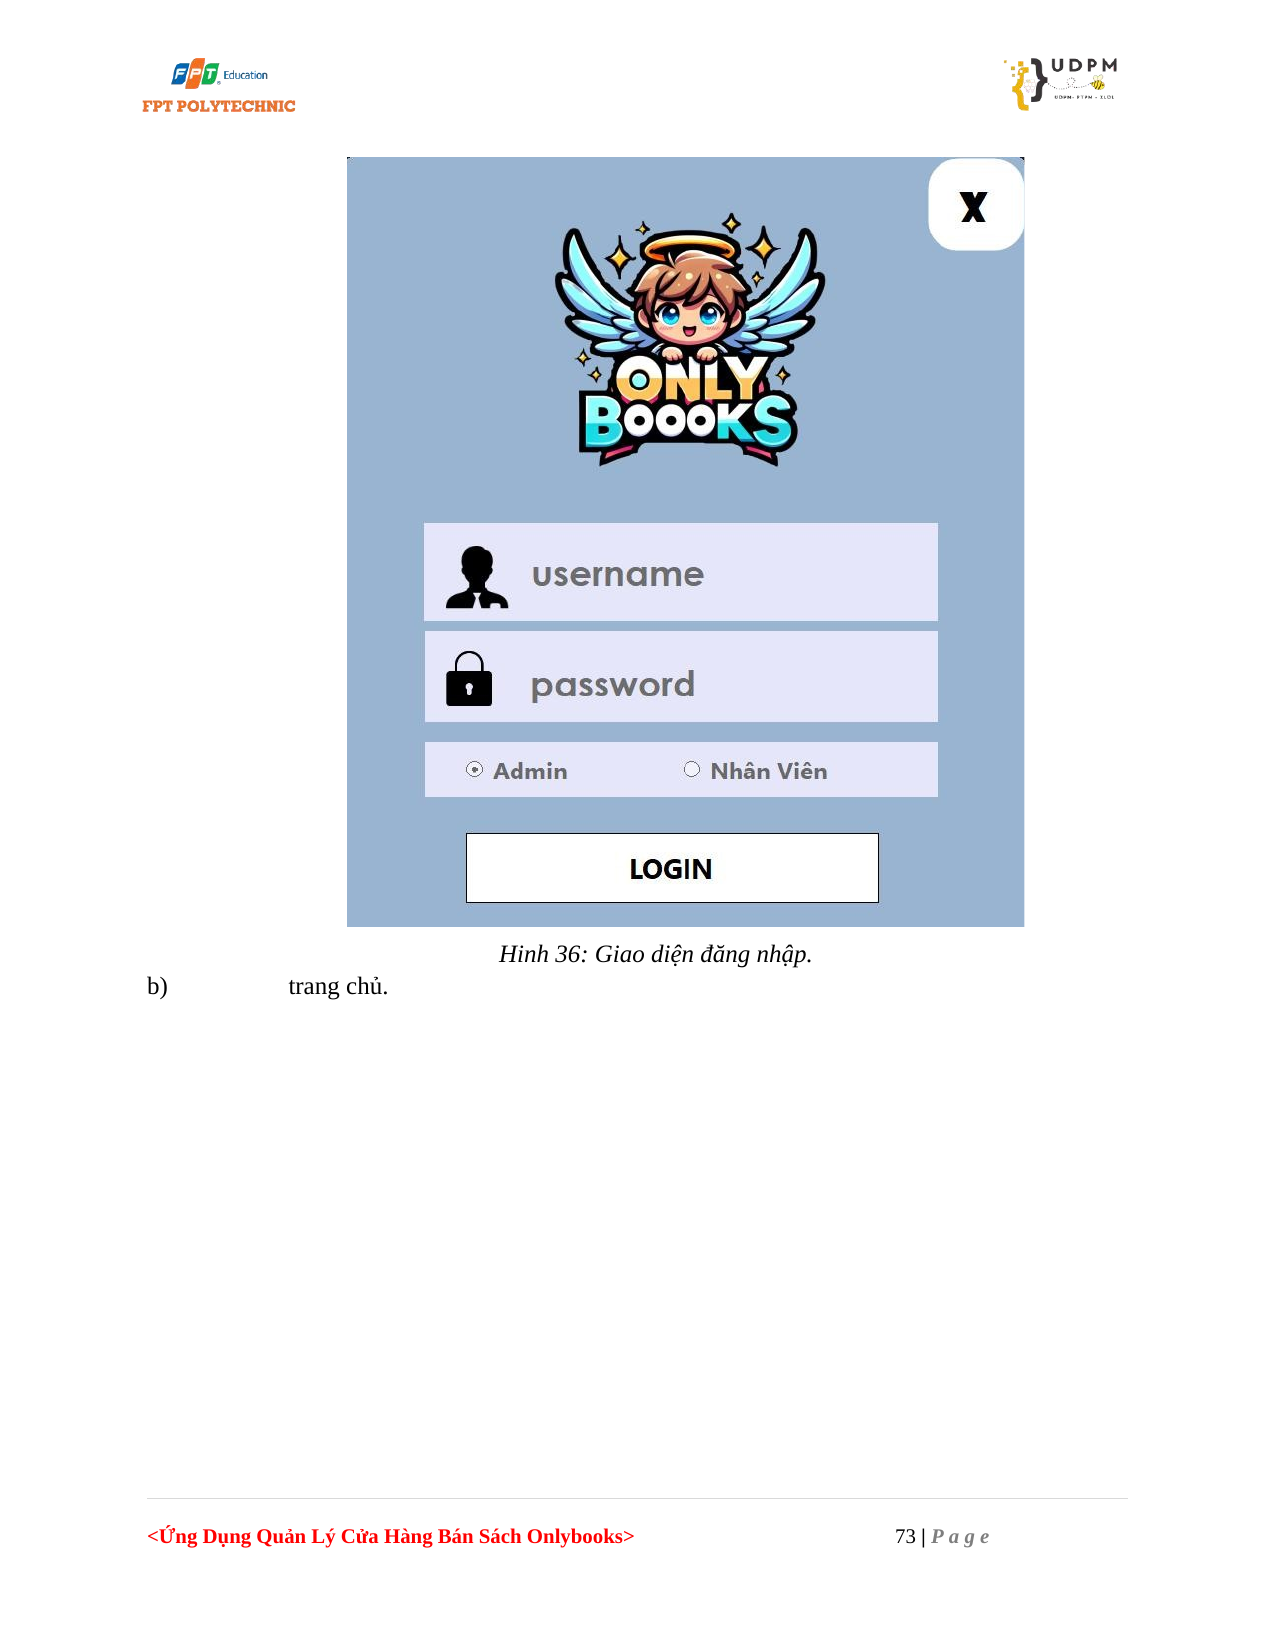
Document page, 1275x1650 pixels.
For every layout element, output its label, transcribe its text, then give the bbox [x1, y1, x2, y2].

text Hinh 36: Giao diện đăng nhập. [147, 939, 815, 968]
list trang chủ. [147, 971, 814, 1000]
picture [142, 58, 296, 112]
picture [347, 157, 1025, 927]
picture [1003, 58, 1117, 111]
